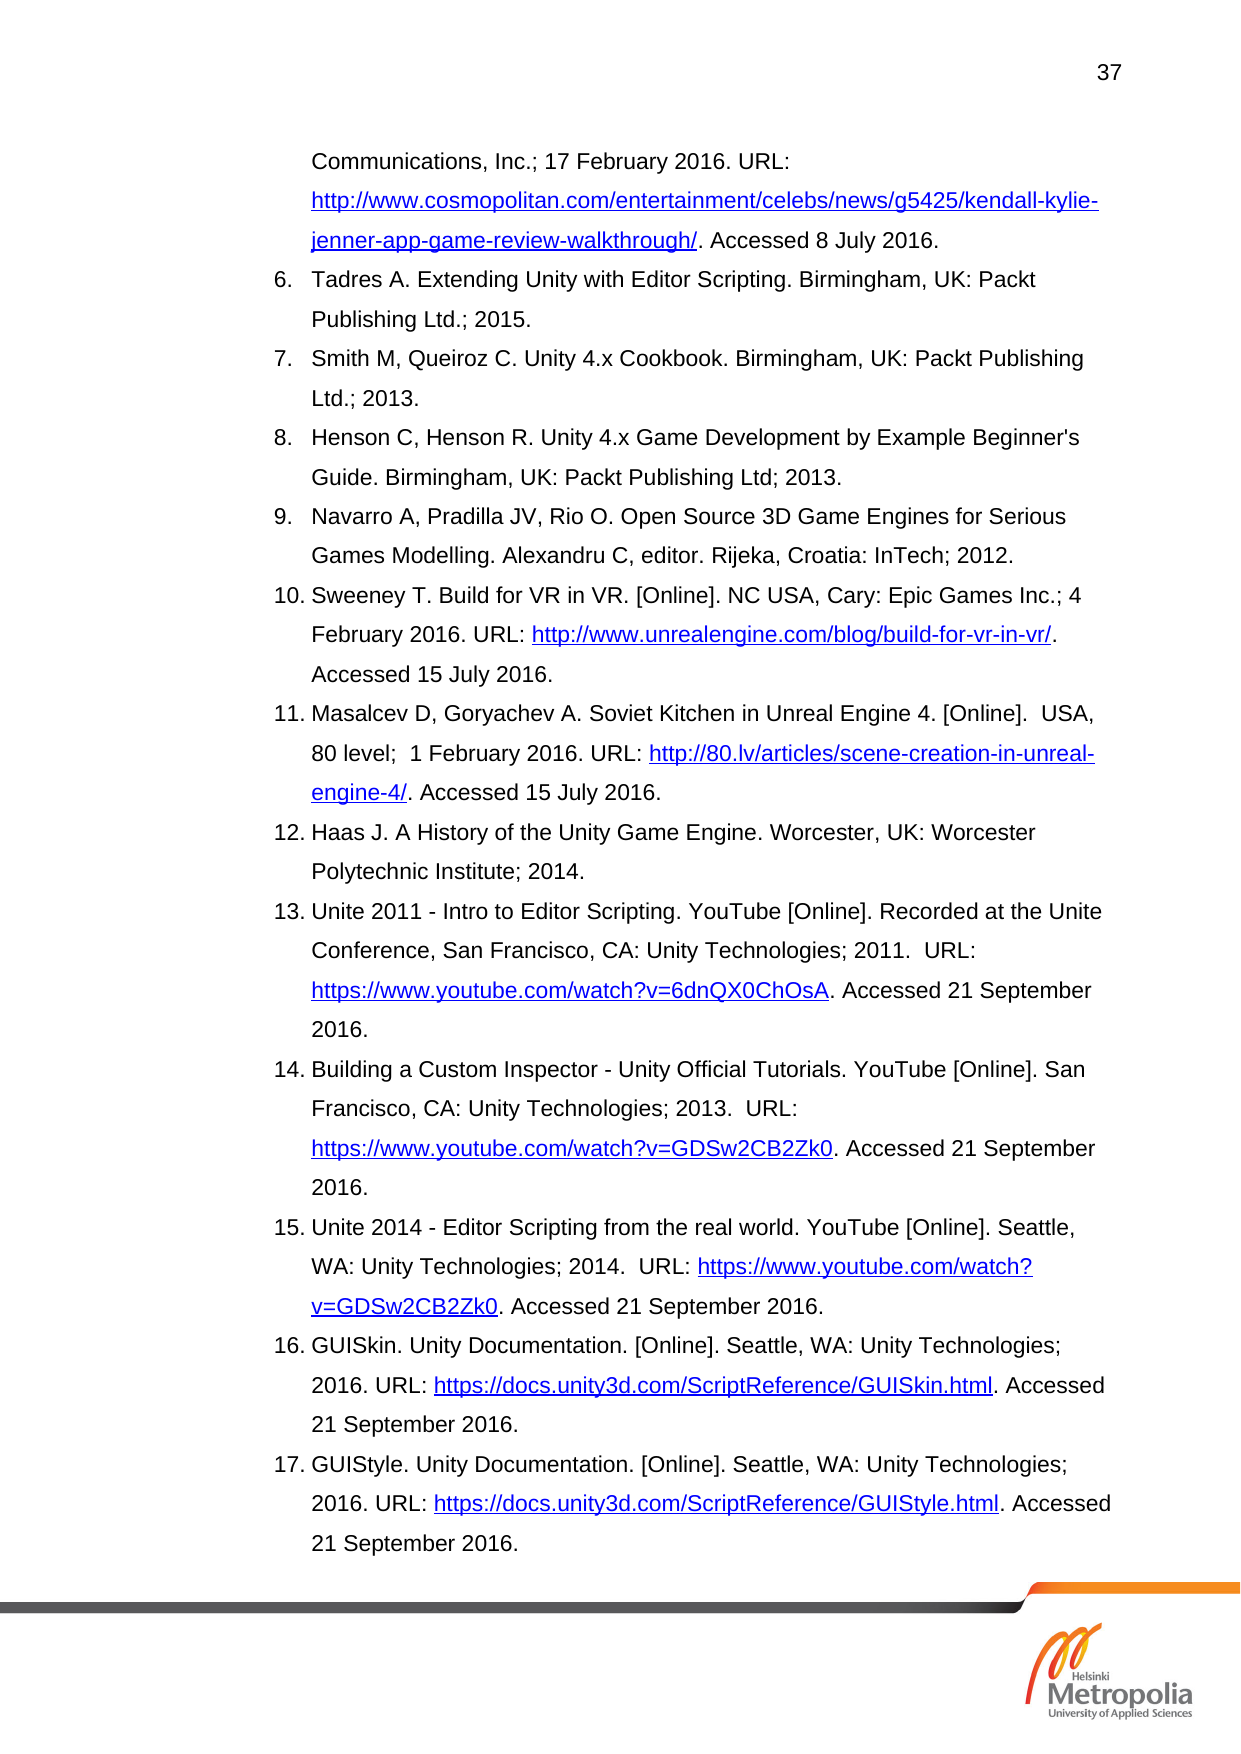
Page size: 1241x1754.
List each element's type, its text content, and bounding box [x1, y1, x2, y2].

list Henson C, Henson R. Unity 4.x Game Development by Example Beginner's Guide. Birmingham, UK: Packt Publishing Ltd; 2013. [274, 424, 1122, 490]
list Building a Custom Inspector - Unity Official Tutorials. YouTube [Online]. San Francisco, CA: Unity Technologies; 2013. URL: https://www.youtube.com/watch?v=GDSw2CB2Zk0. Accessed 21 September 2016. [274, 1056, 1122, 1201]
list Unite 2014 - Editor Scripting from the real world. YouTube [Online]. Seattle, WA: Unity Technologies; 2014. URL: https://www.youtube.com/watch?v=GDSw2CB2Zk0. Accessed 21 September 2016. [274, 1214, 1122, 1319]
list Tadres A. Extending Unity with Editor Scripting. Birmingham, UK: Packt Publishing Ltd.; 2015. [274, 266, 1122, 332]
list GUIStyle. Unity Documentation. [Online]. Seattle, WA: Unity Technologies; 2016. URL: https://docs.unity3d.com/ScriptReference/GUIStyle.html. Accessed 21 September 2016. [274, 1451, 1122, 1556]
list Haas J. A History of the Unity Game Engine. Worcester, UK: Worcester Polytechnic Institute; 2014. [274, 819, 1122, 885]
list Smith M, Queiroz C. Unity 4.x Cookbook. Birmingham, UK: Packt Publishing Ltd.; 2013. [274, 345, 1122, 411]
picture [0, 1582, 1241, 1720]
list Unite 2011 - Intro to Editor Scripting. YouTube [Online]. Recorded at the Unite Conference, San Francisco, CA: Unity Technologies; 2011. URL: https://www.youtube.com/watch?v=6dnQX0ChOsA. Accessed 21 September 2016. [274, 898, 1122, 1043]
list Masalcev D, Goryachev A. Soviet Kitchen in Unreal Engine 4. [Online]. USA, 80 level; 1 February 2016. URL: http://80.lv/articles/scene-creation-in-unreal-engine-4/. Accessed 15 July 2016. [274, 700, 1122, 806]
list GUISkin. Unity Documentation. [Online]. Seattle, WA: Unity Technologies; 2016. URL: https://docs.unity3d.com/ScriptReference/GUISkin.html. Accessed 21 September 2016. [274, 1332, 1122, 1437]
list Sweeney T. Build for VR in VR. [Online]. NC USA, Cary: Epic Games Inc.; 4 February 2016. URL: http://www.unrealengine.com/blog/build-for-vr-in-vr/. Accessed 15 July 2016. [274, 582, 1122, 687]
list Navarro A, Pradilla JV, Rio O. Open Source 3D Game Engines for Serious Games Modelling. Alexandru C, editor. Rijeka, Croatia: InTech; 2012. [274, 503, 1122, 569]
